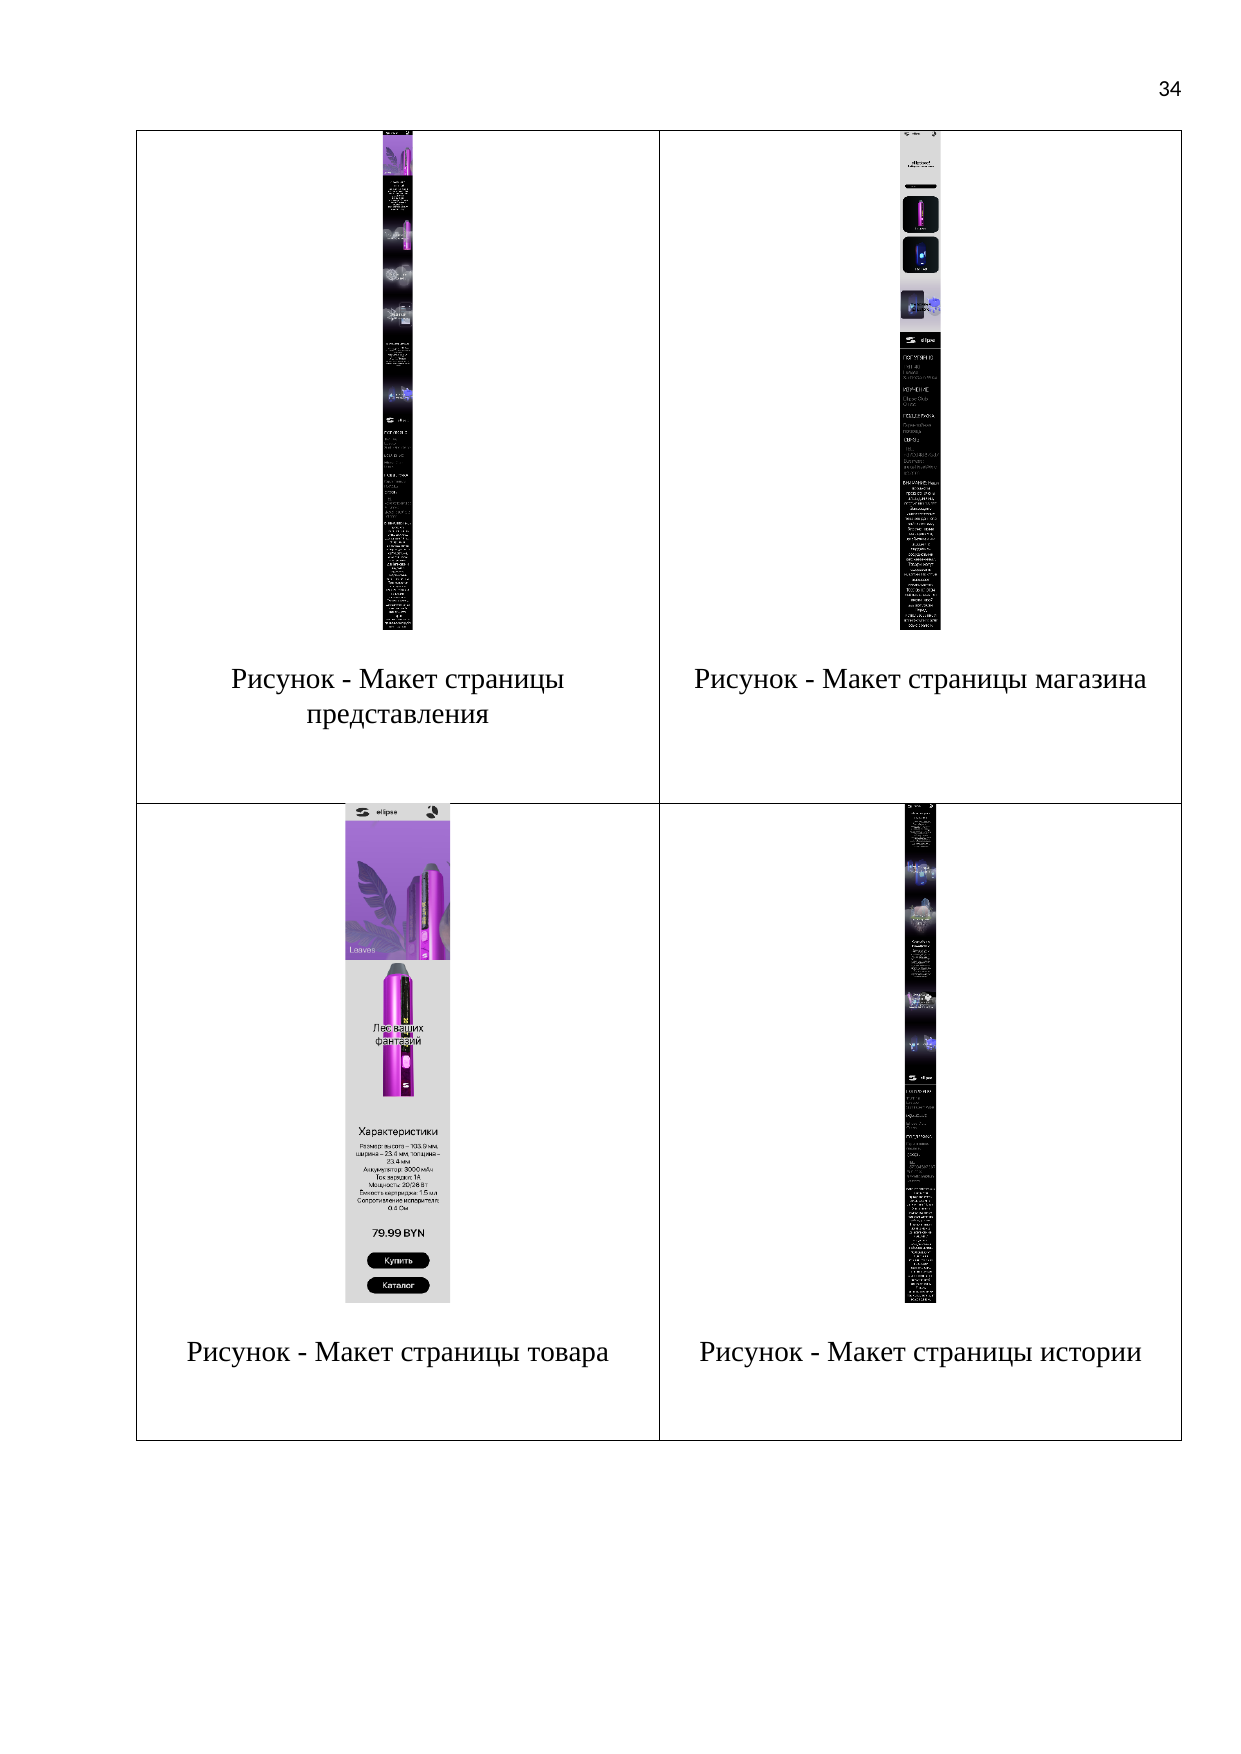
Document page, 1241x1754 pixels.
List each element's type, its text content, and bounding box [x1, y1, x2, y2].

picture [382, 131, 413, 630]
table_cell Рисунок - Макет страницы магазина [660, 131, 1181, 803]
table_cell Рисунок - Макет страницы истории [660, 804, 1181, 1440]
picture [900, 131, 941, 630]
table_cell Рисунок - Макет страницы товара [137, 804, 659, 1440]
picture [904, 803, 937, 1303]
picture [345, 803, 451, 1303]
table_cell Рисунок - Макет страницы представления [137, 131, 659, 803]
